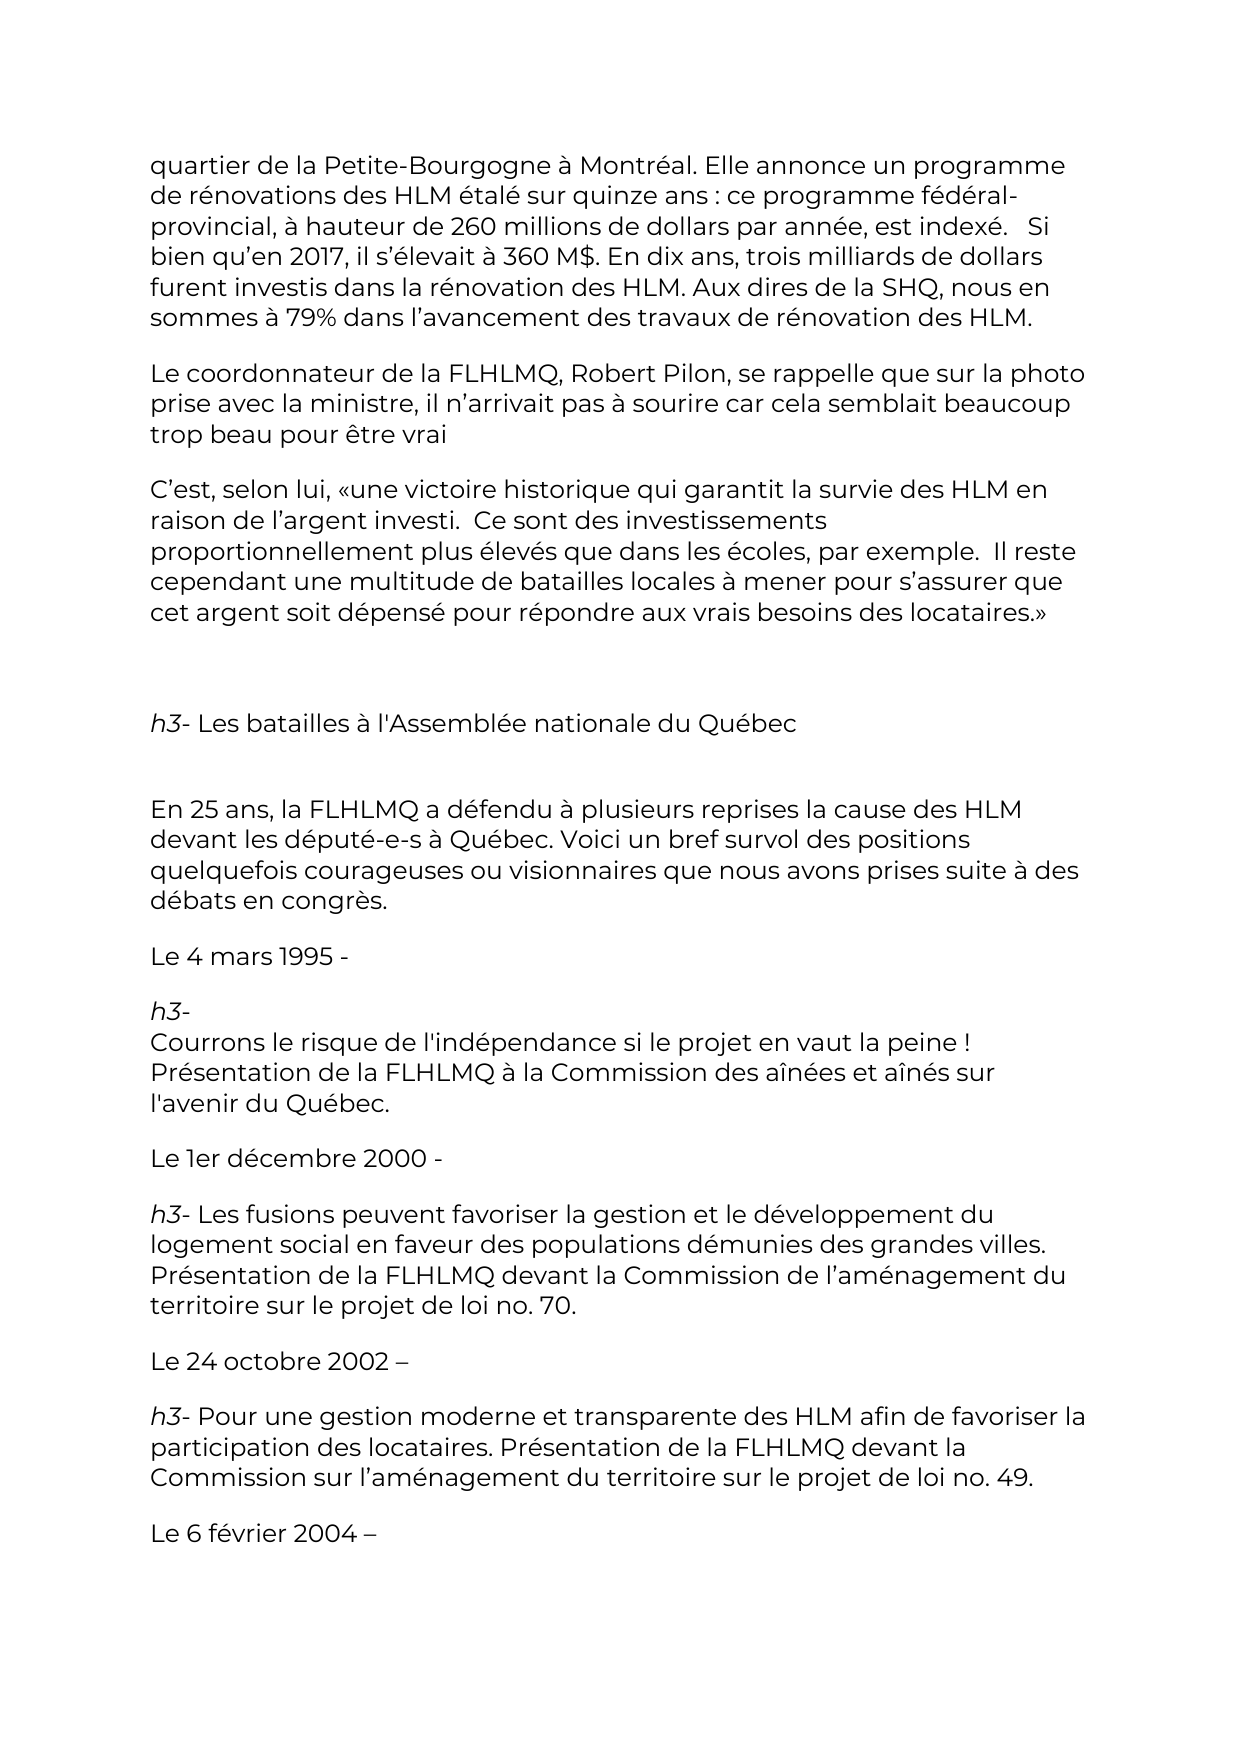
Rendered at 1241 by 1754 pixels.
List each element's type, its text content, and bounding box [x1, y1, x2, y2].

text h3- Pour une gestion moderne et transparente des HLM afin de favoriser la participation des locataires. Présentation de la FLHLMQ devant la Commission sur l’aménagement du territoire sur le projet de loi no. 49. [150, 1402, 1090, 1493]
text Courrons le risque de l'indépendance si le projet en vaut la peine ! Présentation de la FLHLMQ à la Commission des aînées et aînés sur l'avenir du Québec. [150, 1027, 1090, 1118]
text h3- Les batailles à l'Assemblée nationale du Québec [150, 708, 1090, 738]
text Le 6 février 2004 – [150, 1518, 1090, 1549]
text Le 1er décembre 2000 - [150, 1143, 1090, 1174]
text Le 4 mars 1995 - [150, 941, 1090, 971]
text h3- [150, 996, 1090, 1027]
text h3- Les fusions peuvent favoriser la gestion et le développement du logement social en faveur des populations démunies des grandes villes. Présentation de la FLHLMQ devant la Commission de l’aménagement du territoire sur le projet de loi no. 70. [150, 1199, 1090, 1321]
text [150, 150, 1090, 333]
text En 25 ans, la FLHLMQ a défendu à plusieurs reprises la cause des HLM devant les député-e-s à Québec. Voici un bref survol des positions quelquefois courageuses ou visionnaires que nous avons prises suite à des débats en congrès. [150, 794, 1090, 916]
text Le 24 octobre 2002 – [150, 1346, 1090, 1377]
text Le coordonnateur de la FLHLMQ, Robert Pilon, se rappelle que sur la photo prise avec la ministre, il n’arrivait pas à sourire car cela semblait beaucoup trop beau pour être vrai [150, 358, 1090, 450]
text C’est, selon lui, «une victoire historique qui garantit la survie des HLM en raison de l’argent investi. Ce sont des investissements proportionnellement plus élevés que dans les écoles, par exemple. Il reste cependant une multitude de batailles locales à mener pour s’assurer que cet argent soit dépensé pour répondre aux vrais besoins des locataires.» [150, 475, 1090, 627]
